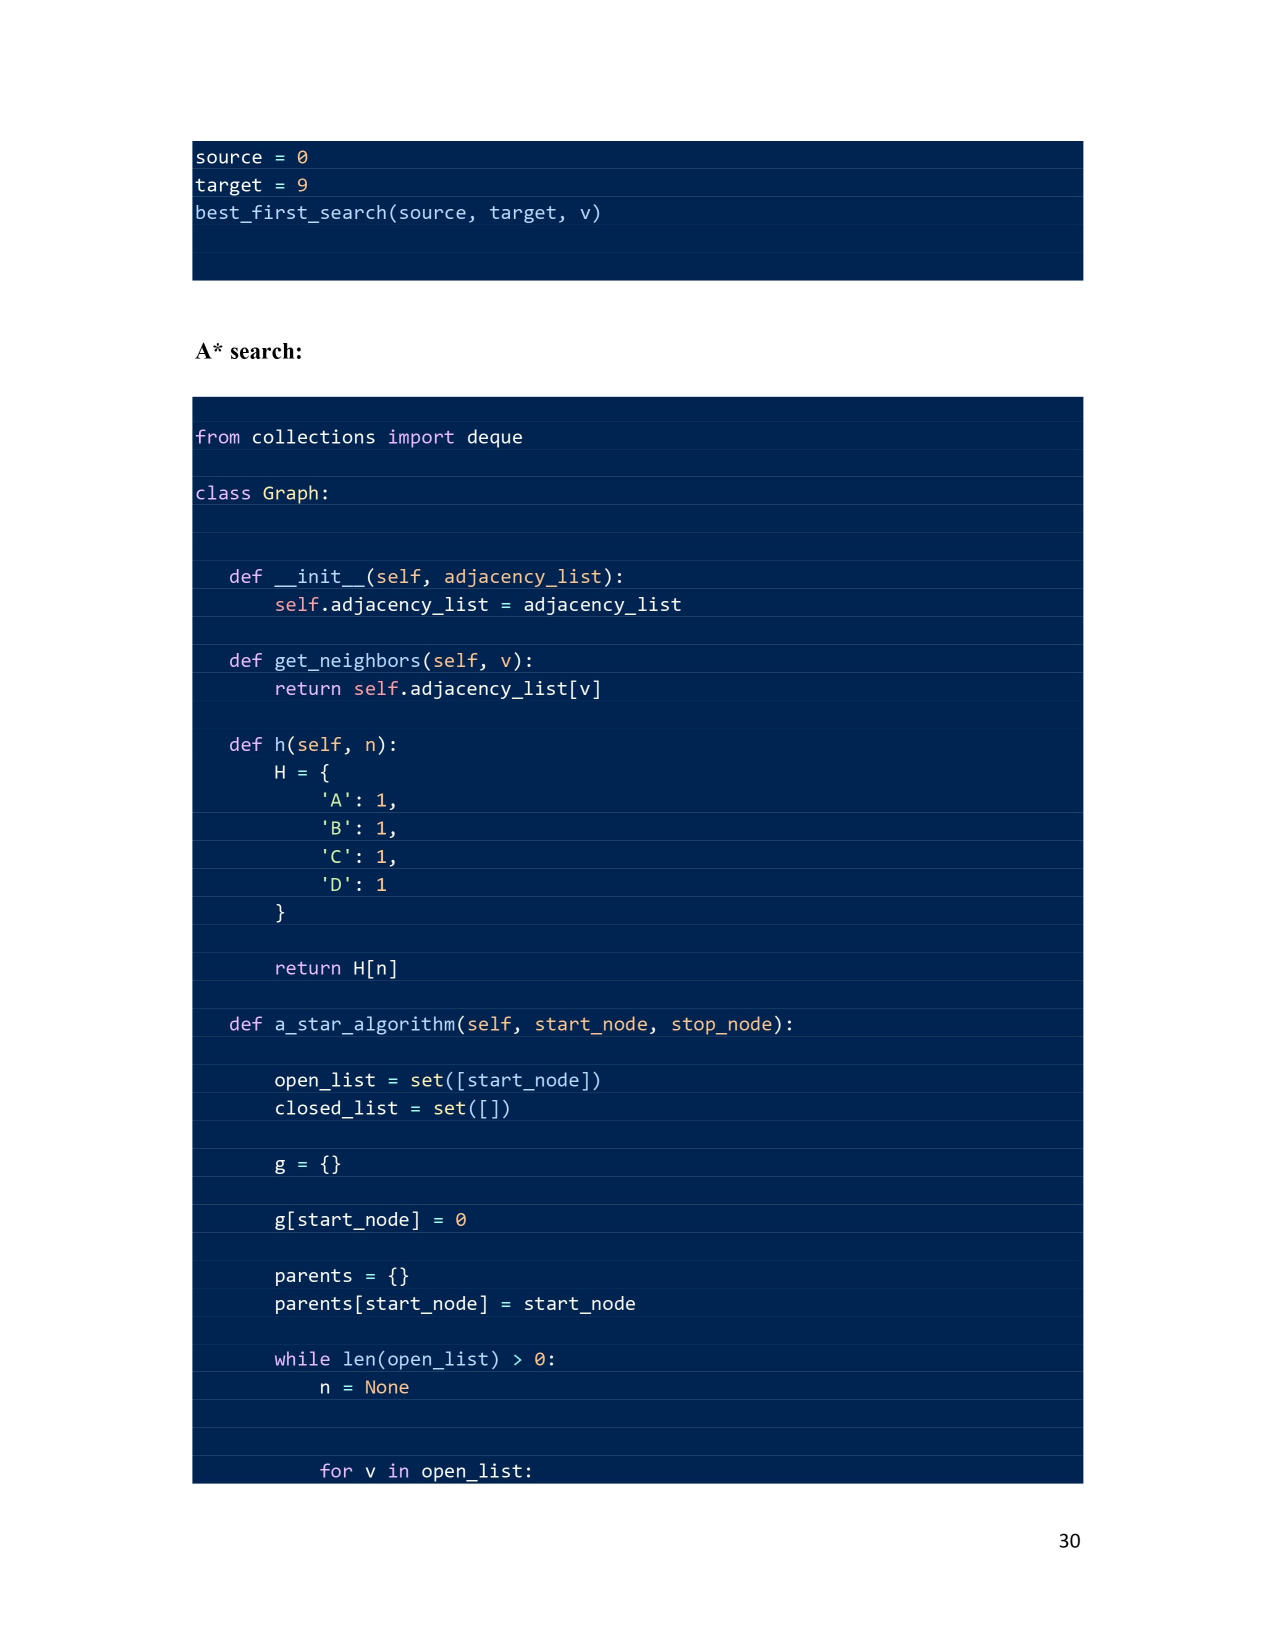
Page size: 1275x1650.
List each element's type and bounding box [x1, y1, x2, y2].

picture [191, 141, 1084, 1548]
